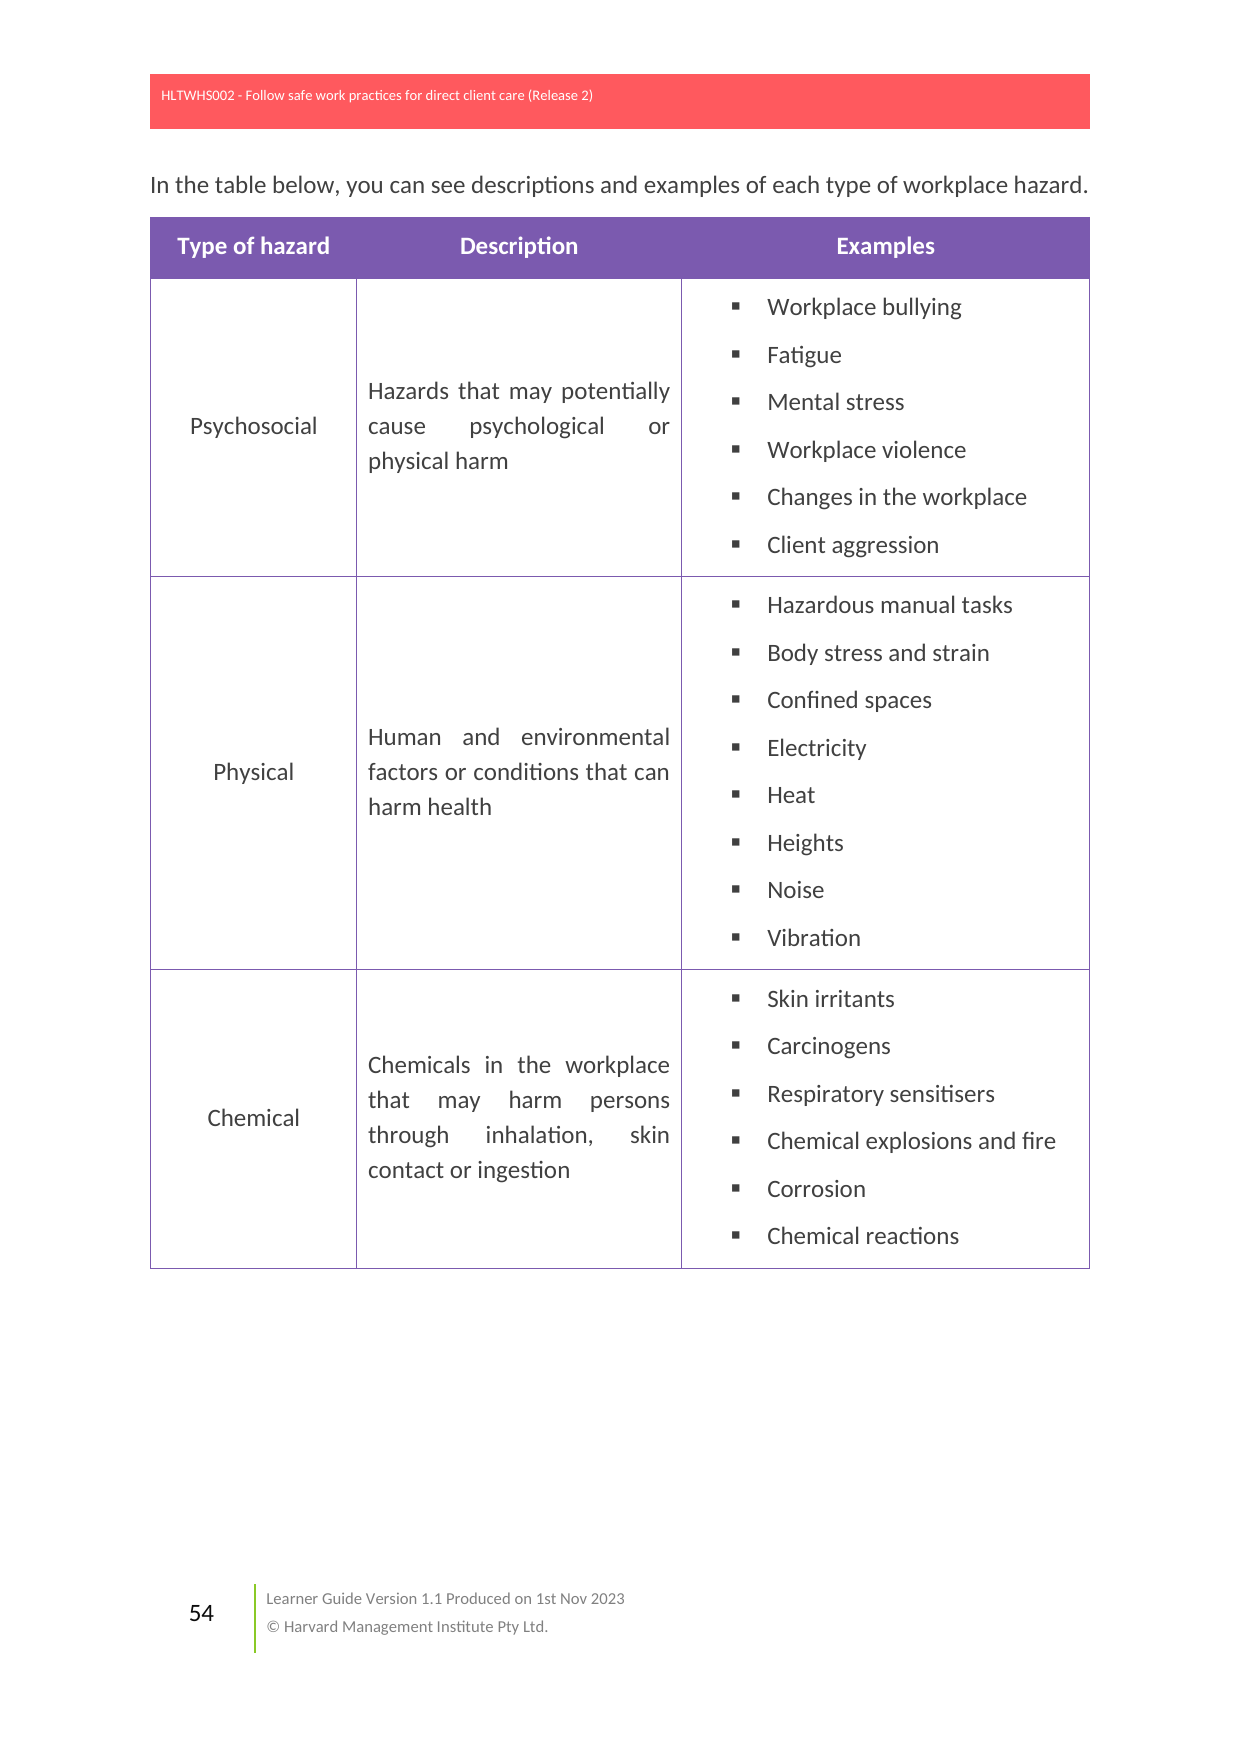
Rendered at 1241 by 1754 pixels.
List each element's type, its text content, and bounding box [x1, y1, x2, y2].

table_cell Hazards that may potentially cause psychological or physical harm [357, 279, 681, 576]
table_header Description [357, 218, 681, 278]
table_cell Chemical [151, 970, 356, 1268]
table_cell Hazardous manual tasks Body stress and strain Confined spaces Electricity Heat Heights Noise Vibration [682, 577, 1089, 969]
table_cell Physical [151, 577, 356, 969]
table_cell Skin irritants Carcinogens Respiratory sensitisers Chemical explosions and fire Corrosion Chemical reactions [682, 970, 1089, 1268]
table_header Examples [682, 218, 1089, 278]
table_cell Human and environmental factors or conditions that can harm health [357, 577, 681, 969]
table_cell Workplace bullying Fatigue Mental stress Workplace violence Changes in the workplace Client aggression [682, 279, 1089, 576]
table_cell Psychosocial [151, 279, 356, 576]
table_cell Chemicals in the workplace that may harm persons through inhalation, skin contact or ingestion [357, 970, 681, 1268]
table_header Type of hazard [151, 218, 356, 278]
text In the table below, you can see descriptions and examples of each type of workplace hazard. [150, 169, 1090, 200]
